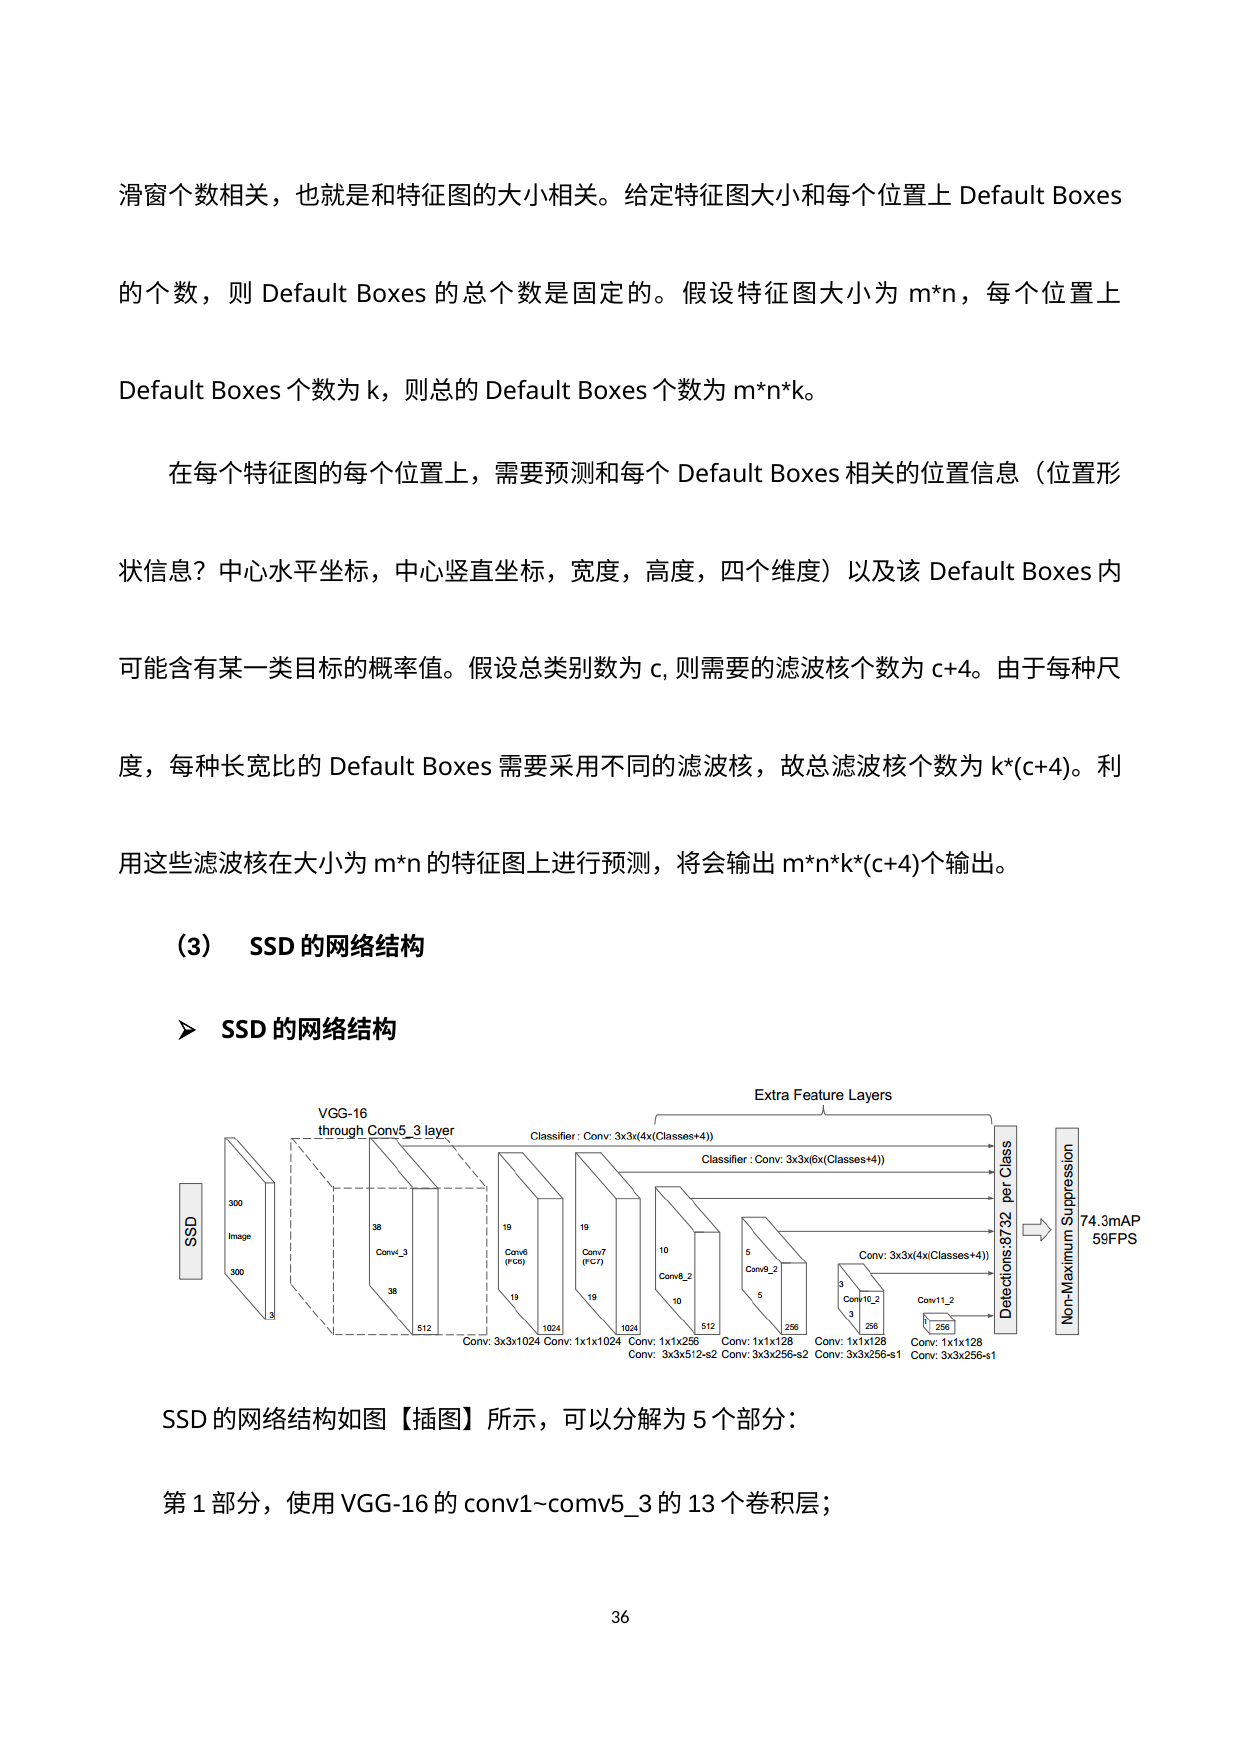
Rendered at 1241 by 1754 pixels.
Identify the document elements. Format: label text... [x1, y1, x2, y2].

list SSD的网络结构 [177, 996, 1122, 1061]
text 第1部分，使用VGG-16的conv1~comv5_3的13个卷积层； [162, 1469, 1122, 1534]
text SSD的网络结构如图【插图】所示，可以分解为5个部分： [162, 1386, 1122, 1451]
text 在每个特征图的每个位置上，需要预测和每个Default Boxes相关的位置信息（位置形状信息？中心水平坐标，中心竖直坐标，宽度，高度，四个维度）以及该Default Boxes内可能含有某一类目标的概率值。假设总类别数为c, 则需要的滤波核个数为c+4。由于每种尺度，每种长宽比的Default Boxes需要采用不同的滤波核，故总滤波核个数为k*(c+4)。利用这些滤波核在大小为m*n的特征图上进行预测，将会输出m*n*k*(c+4)个输出。 [118, 439, 1122, 894]
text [118, 161, 1122, 421]
picture [161, 1080, 1166, 1370]
list SSD的网络结构 [162, 912, 1122, 977]
